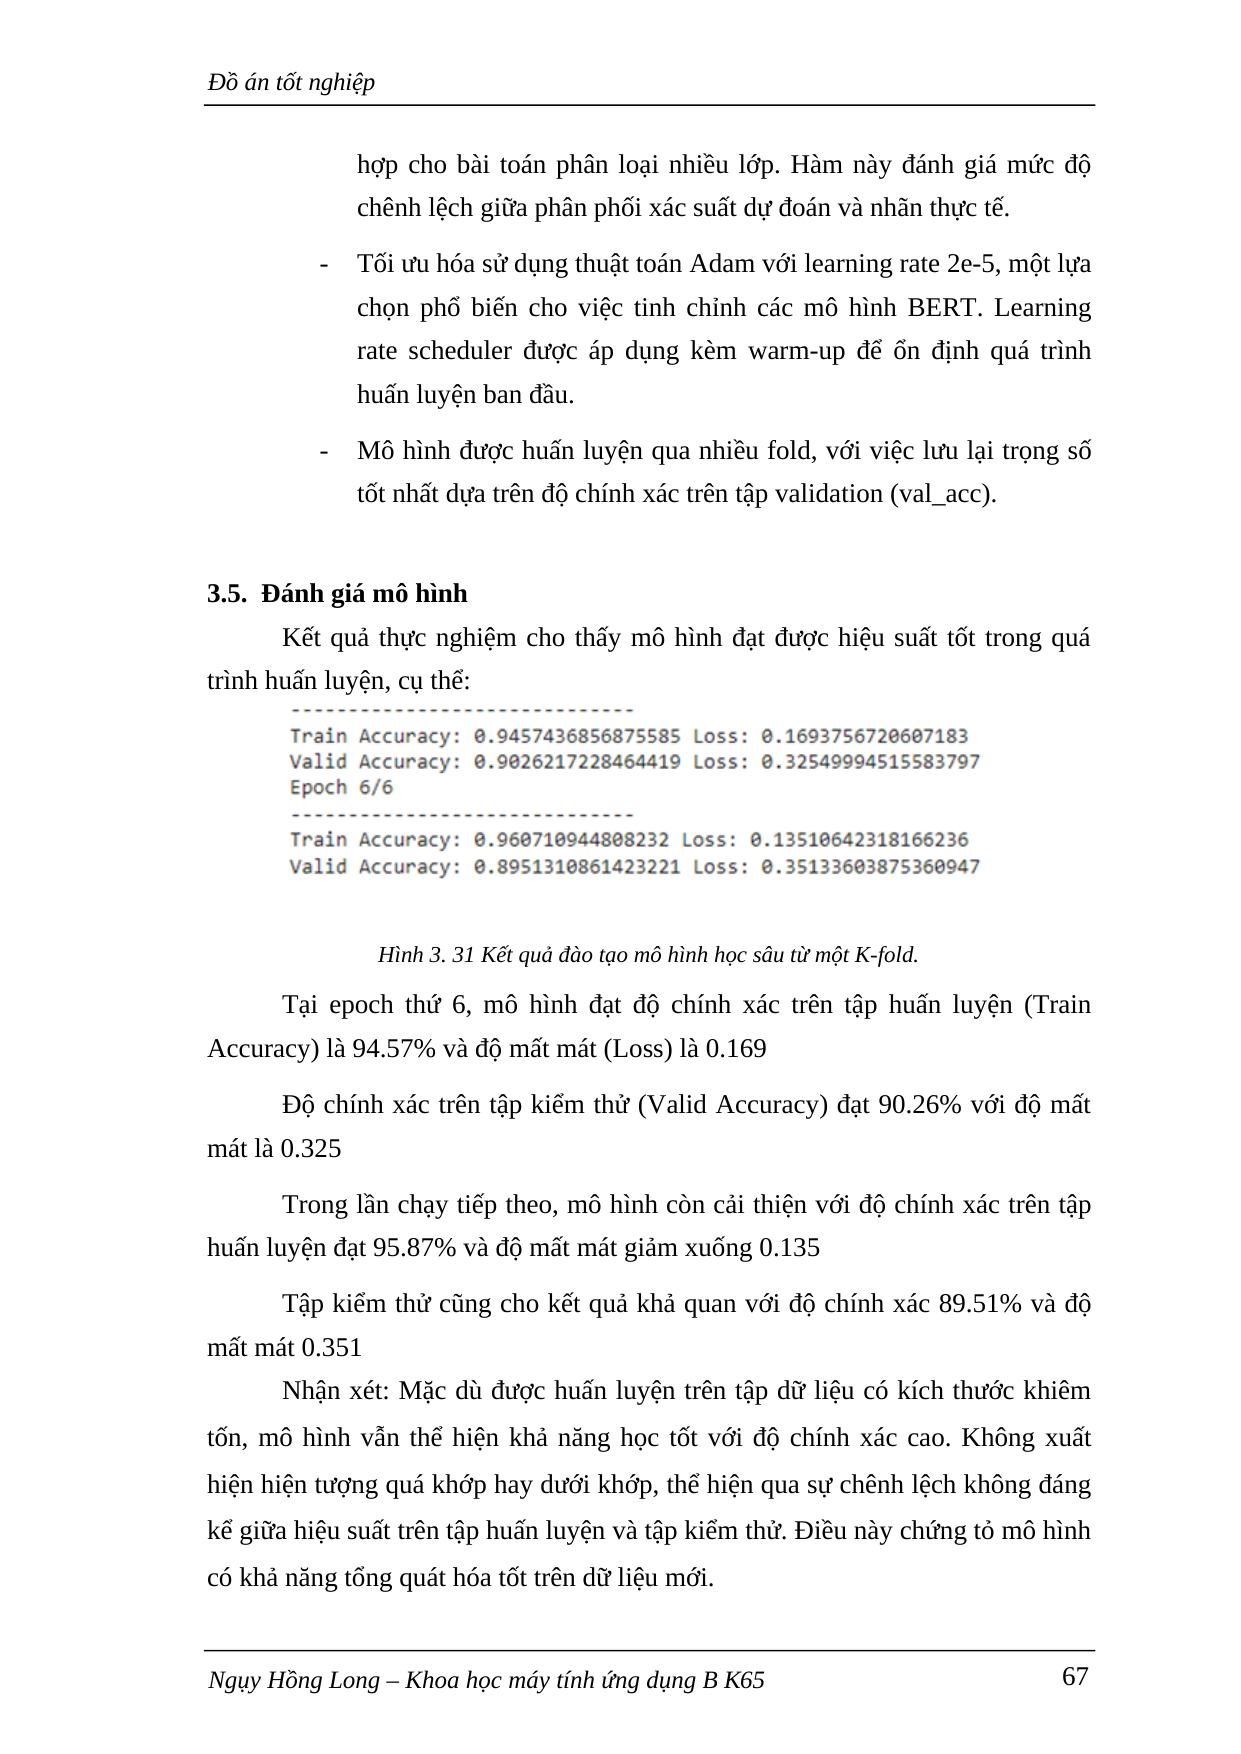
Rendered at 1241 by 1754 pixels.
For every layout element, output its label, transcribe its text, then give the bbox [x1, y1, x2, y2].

text Độ chính xác trên tập kiểm thử (Valid Accuracy) đạt 90.26% với độ mất mát là 0.325 [207, 1088, 1092, 1163]
list Tối ưu hóa sử dụng thuật toán Adam với learning rate 2e-5, một lựa chọn phổ biến cho việc tinh chỉnh các mô hình BERT. Learning rate scheduler được áp dụng kèm warm-up để ổn định quá trình huấn luyện ban đầu. [319, 247, 1092, 409]
text Tại epoch thứ 6, mô hình đạt độ chính xác trên tập huấn luyện (Train Accuracy) là 94.57% và độ mất mát (Loss) là 0.169 [207, 989, 1092, 1063]
subtitle 3.5. Đánh giá mô hình [207, 577, 1092, 608]
text Nhận xét: Mặc dù được huấn luyện trên tập dữ liệu có kích thước khiêm tốn, mô hình vẫn thể hiện khả năng học tốt với độ chính xác cao. Không xuất hiện hiện tượng quá khớp hay dưới khớp, thể hiện qua sự chênh lệch không đáng kể giữa hiệu suất trên tập huấn luyện và tập kiểm thử. Điều này chứng tỏ mô hình có khả năng tổng quát hóa tốt trên dữ liệu mới. [207, 1374, 1092, 1592]
text Hình 3. 31 Kết quả đào tạo mô hình học sâu từ một K-fold. [207, 941, 1092, 968]
list Mô hình được huấn luyện qua nhiều fold, với việc lưu lại trọng số tốt nhất dựa trên độ chính xác trên tập validation (val_acc). [319, 434, 1092, 509]
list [319, 148, 1092, 222]
text Kết quả thực nghiệm cho thấy mô hình đạt được hiệu suất tốt trong quá trình huấn luyện, cụ thể: [207, 621, 1092, 695]
text Trong lần chạy tiếp theo, mô hình còn cải thiện với độ chính xác trên tập huấn luyện đạt 95.87% và độ mất mát giảm xuống 0.135 [207, 1188, 1092, 1262]
text Tập kiểm thử cũng cho kết quả khả quan với độ chính xác 89.51% và độ mất mát 0.351 [207, 1287, 1092, 1362]
picture [284, 707, 1015, 926]
